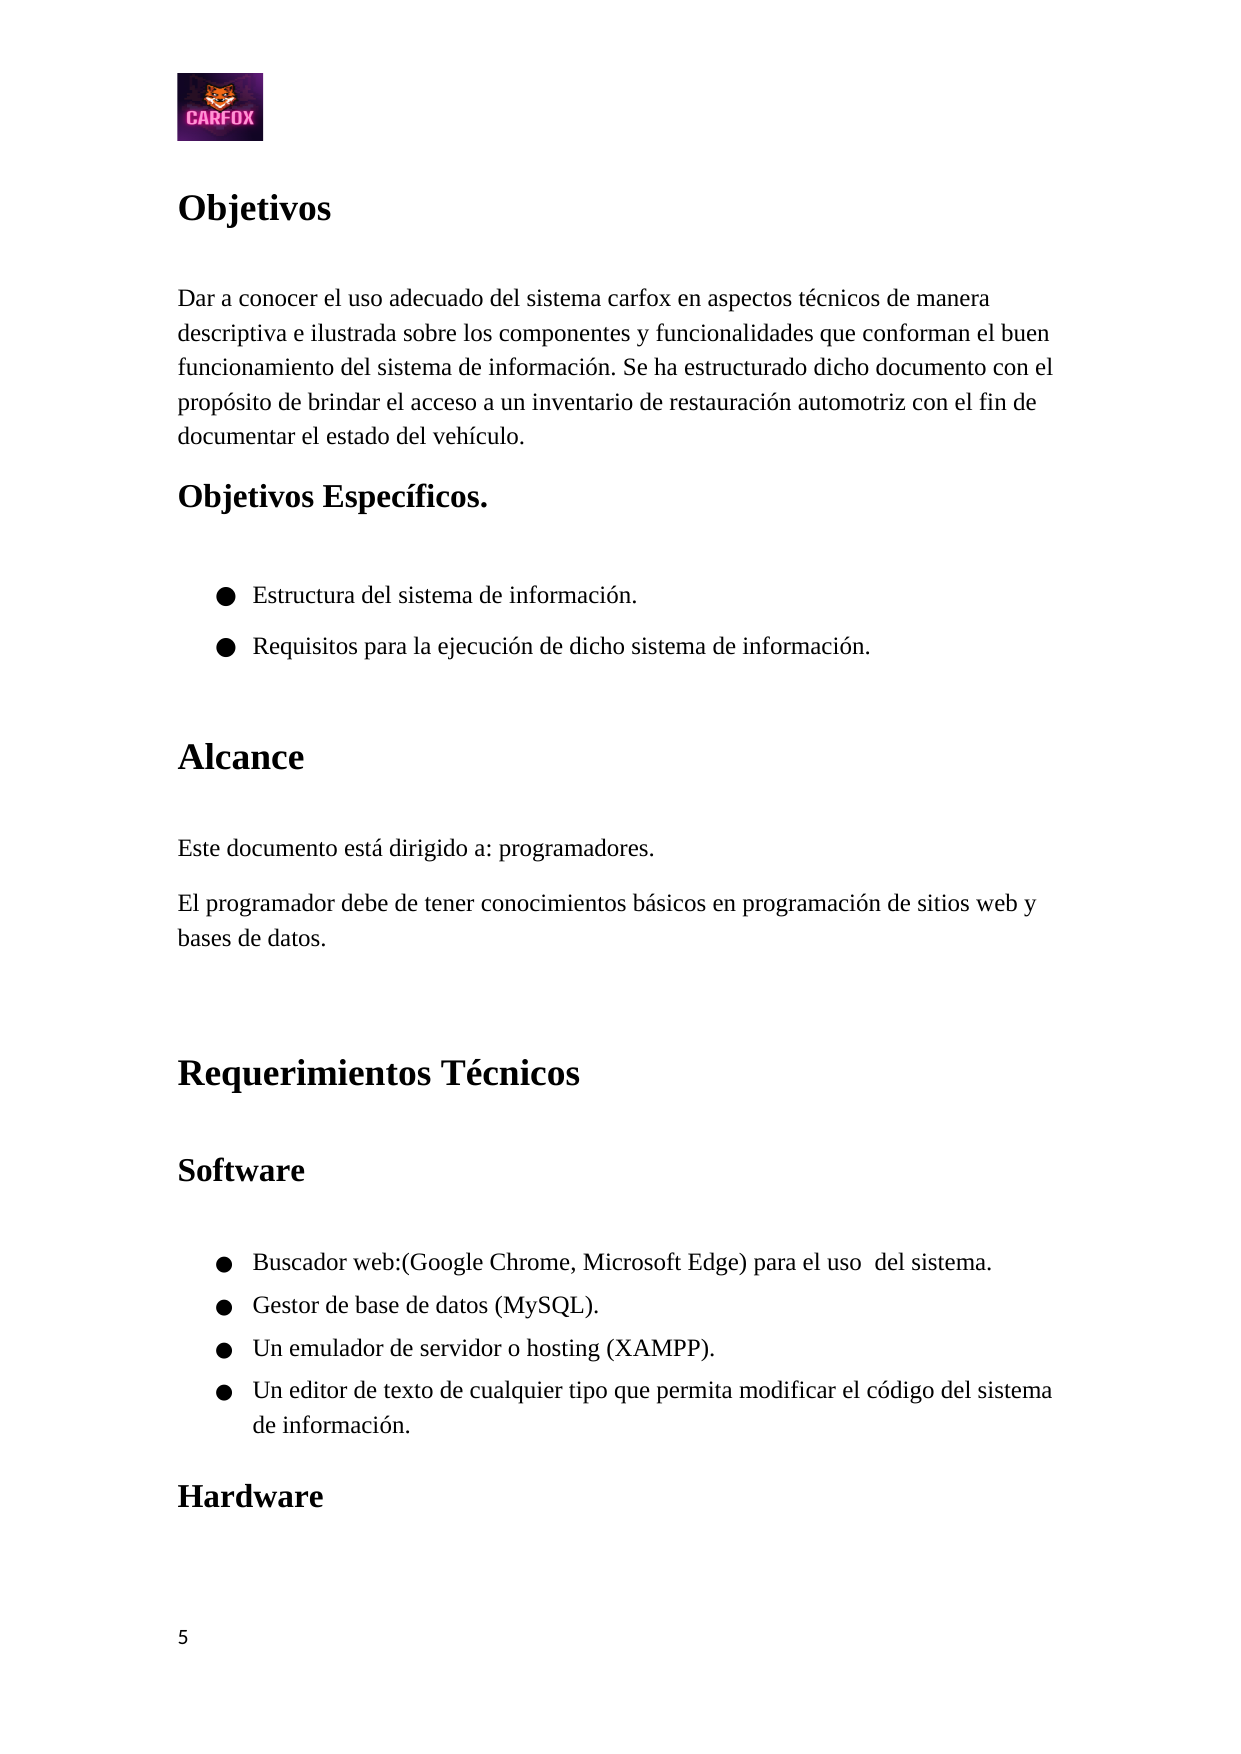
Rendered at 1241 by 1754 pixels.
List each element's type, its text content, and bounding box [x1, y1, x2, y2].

list Un editor de texto de cualquier tipo que permita modificar el código del sistema de información. [215, 1368, 1063, 1439]
list Estructura del sistema de información. [215, 566, 1063, 617]
subtitle Objetivos Específicos. [177, 477, 1063, 515]
picture [177, 73, 264, 141]
list Gestor de base de datos (MySQL). [215, 1282, 1063, 1325]
list Requisitos para la ejecución de dicho sistema de información. [215, 617, 1063, 668]
text El programador debe de tener conocimientos básicos en programación de sitios web y bases de datos. [177, 888, 1063, 952]
subtitle Requerimientos Técnicos [177, 1050, 1063, 1093]
list Un emulador de servidor o hosting (XAMPP). [215, 1325, 1063, 1368]
subtitle Alcance [177, 735, 1063, 778]
subtitle Hardware [177, 1476, 1063, 1515]
subtitle Software [177, 1150, 1063, 1189]
list Buscador web:(Google Chrome, Microsoft Edge) para el uso del sistema. [215, 1240, 1063, 1282]
subtitle Objetivos [177, 185, 1063, 228]
text Dar a conocer el uso adecuado del sistema carfox en aspectos técnicos de manera descriptiva e ilustrada sobre los componentes y funcionalidades que conforman el buen funcionamiento del sistema de información. Se ha estructurado dicho documento con el propósito de brindar el acceso a un inventario de restauración automotriz con el fin de documentar el estado del vehículo. [177, 283, 1063, 450]
text Este documento está dirigido a: programadores. [177, 833, 1063, 862]
